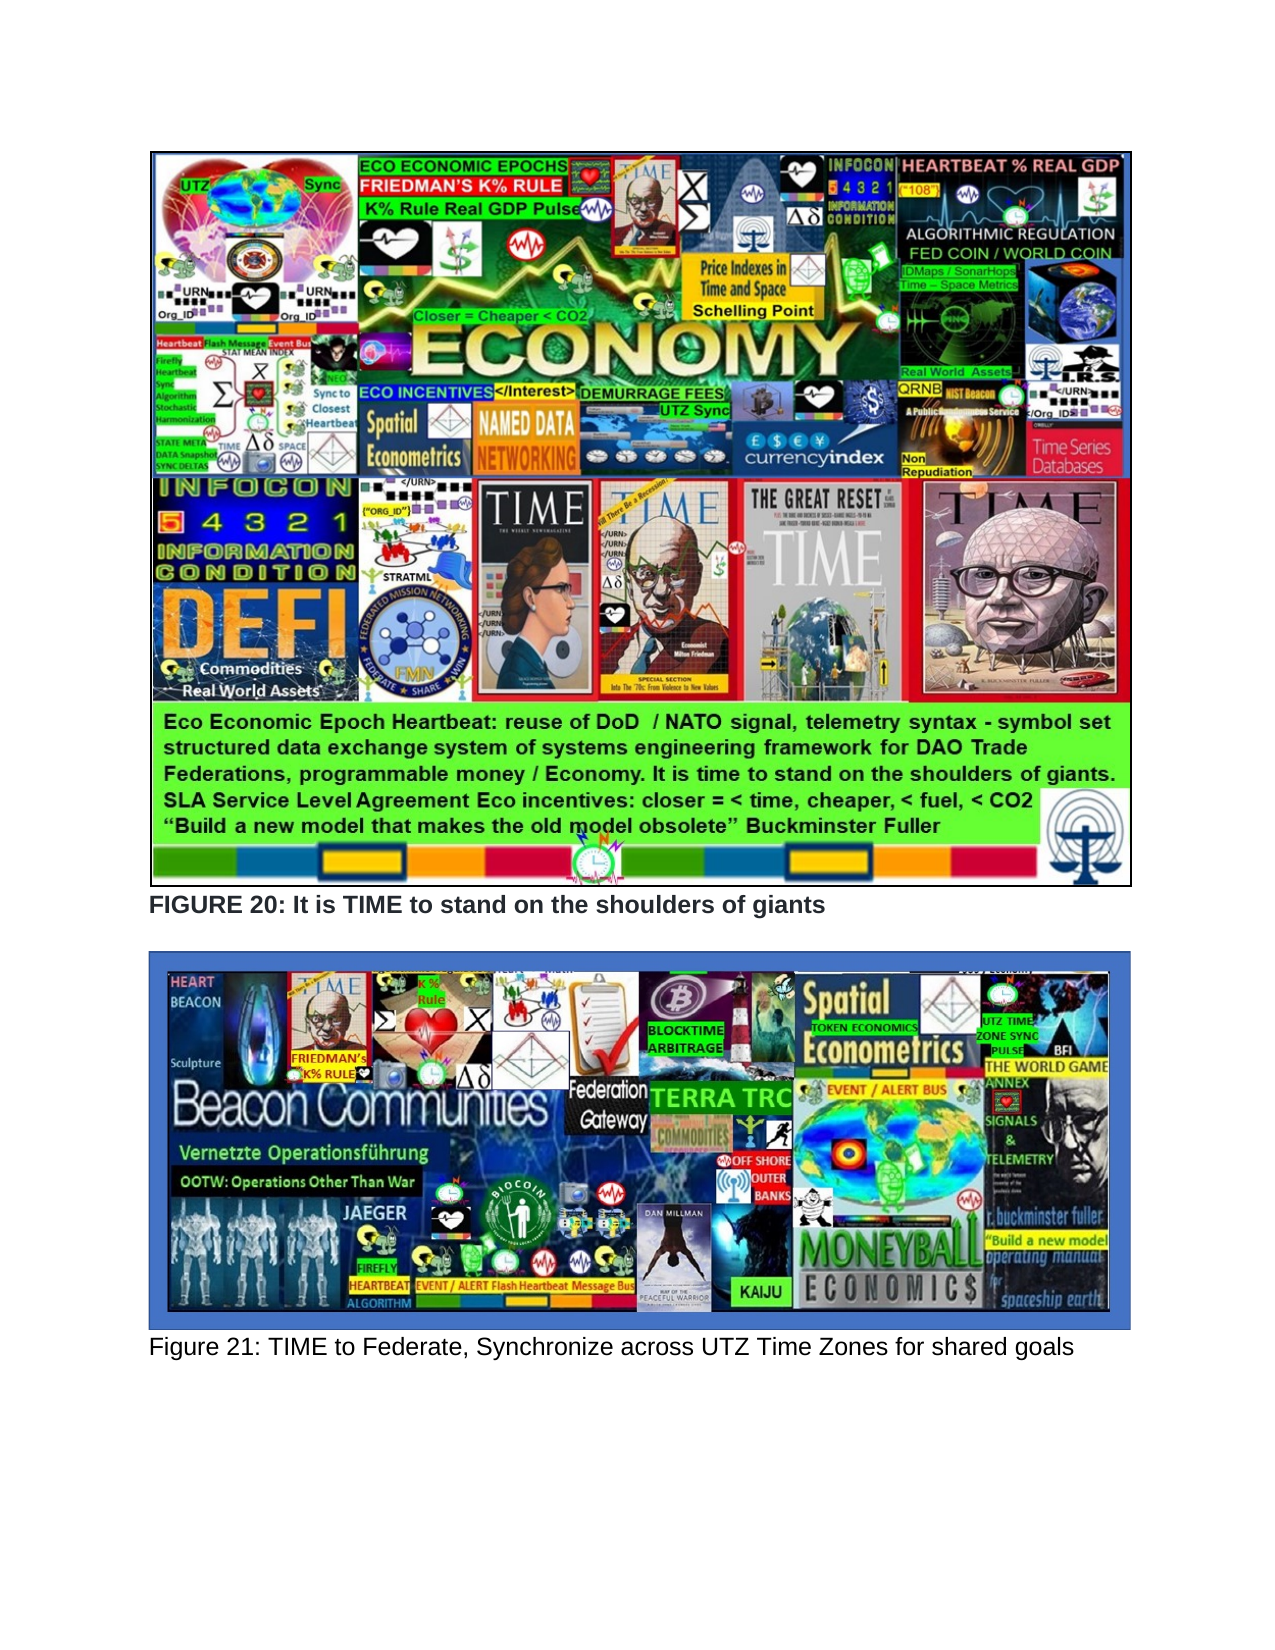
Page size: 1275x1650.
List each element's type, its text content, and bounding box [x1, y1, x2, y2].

picture [148, 951, 1131, 1330]
text FIGURE 20: It is TIME to stand on the shoulders of giants [148, 889, 1132, 918]
text Figure 21: TIME to Federate, Synchronize across UTZ Time Zones for shared goals [148, 1332, 1132, 1361]
picture [152, 153, 1130, 885]
